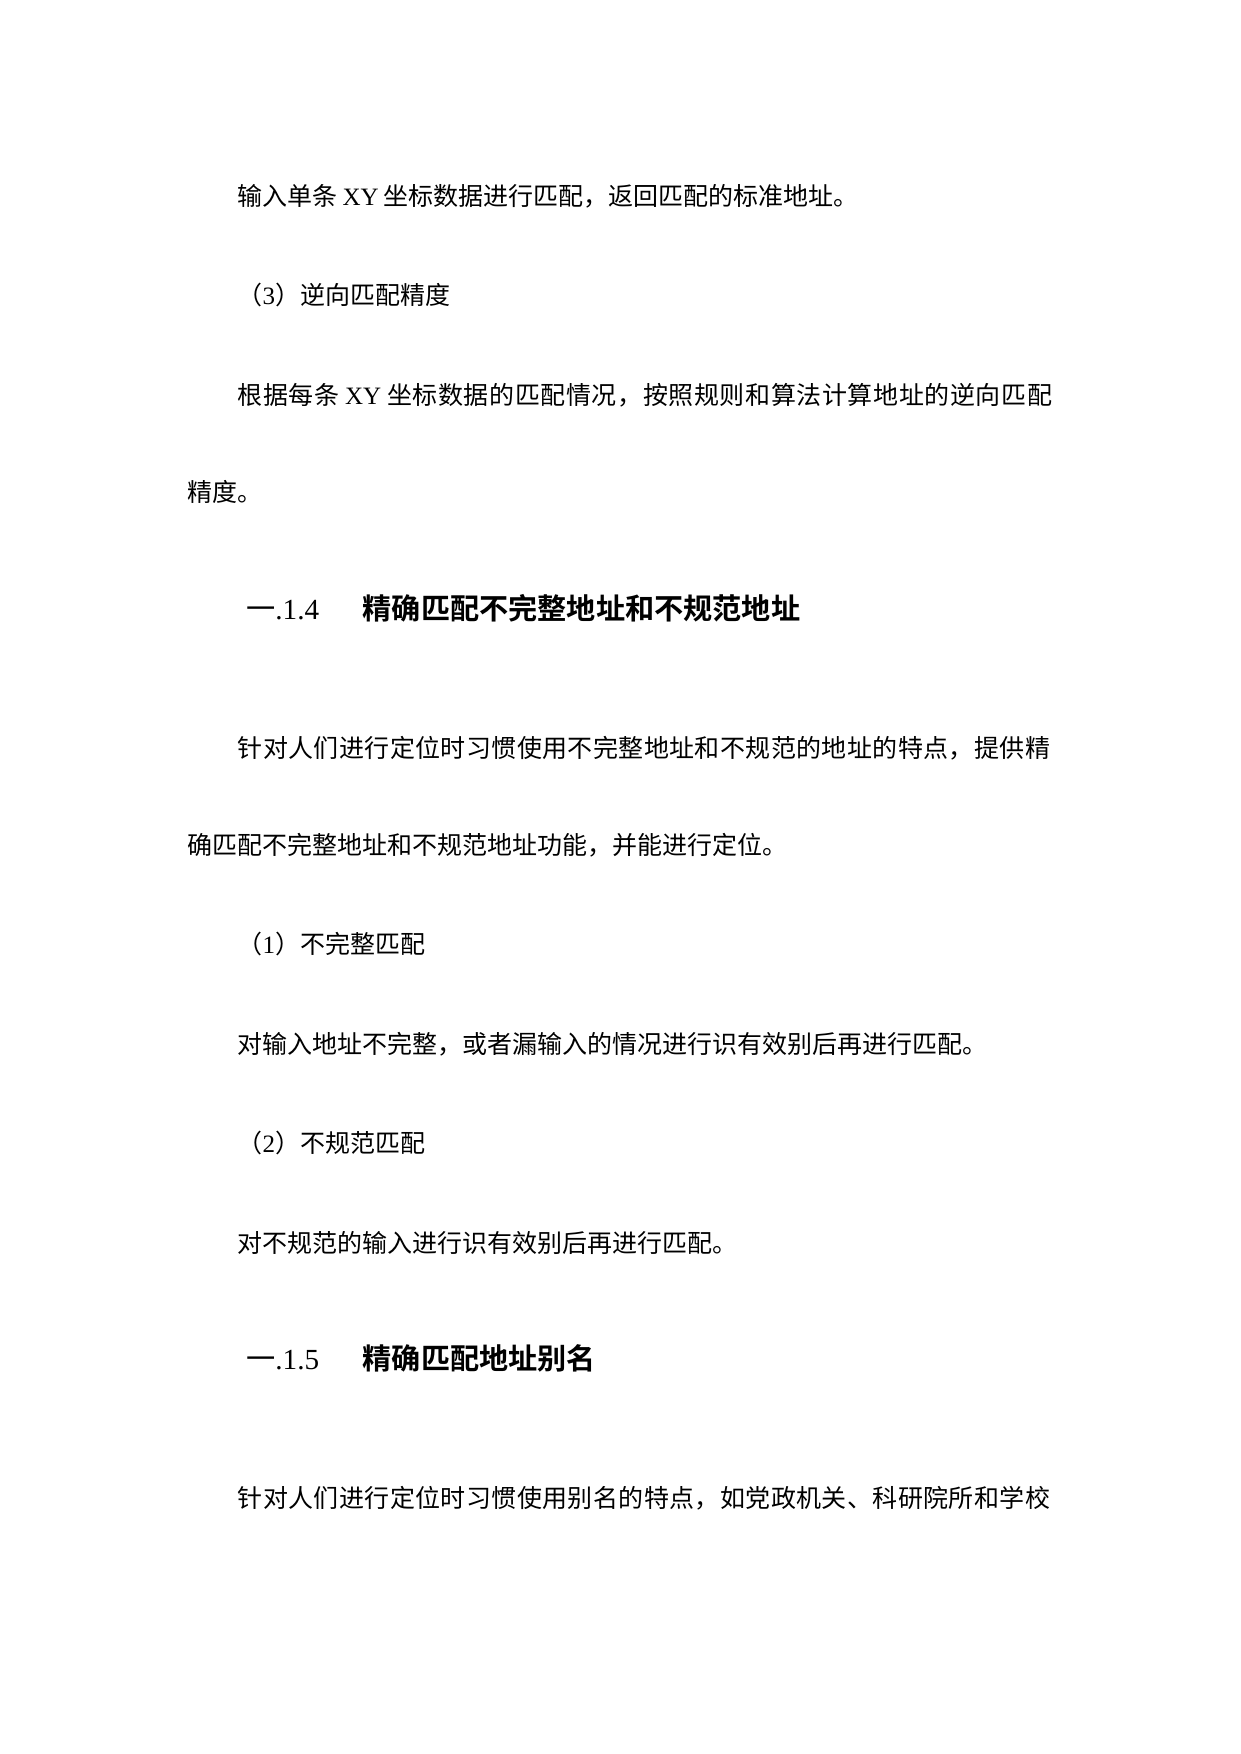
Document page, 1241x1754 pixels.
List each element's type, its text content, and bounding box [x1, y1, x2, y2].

text （2）不规范匹配 [187, 1109, 1053, 1174]
subtitle 精确匹配不完整地址和不规范地址 [187, 574, 1053, 639]
text 对输入地址不完整，或者漏输入的情况进行识有效别后再进行匹配。 [187, 1010, 1053, 1075]
subtitle 精确匹配地址别名 [187, 1324, 1053, 1389]
text 针对人们进行定位时习惯使用不完整地址和不规范的地址的特点，提供精确匹配不完整地址和不规范地址功能，并能进行定位。 [187, 714, 1053, 876]
text （1）不完整匹配 [187, 911, 1053, 976]
text （3）逆向匹配精度 [187, 261, 1053, 326]
text 根据每条XY坐标数据的匹配情况，按照规则和算法计算地址的逆向匹配精度。 [187, 361, 1053, 523]
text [187, 1464, 1053, 1529]
text 对不规范的输入进行识有效别后再进行匹配。 [187, 1209, 1053, 1274]
text 输入单条XY坐标数据进行匹配，返回匹配的标准地址。 [187, 162, 1053, 227]
